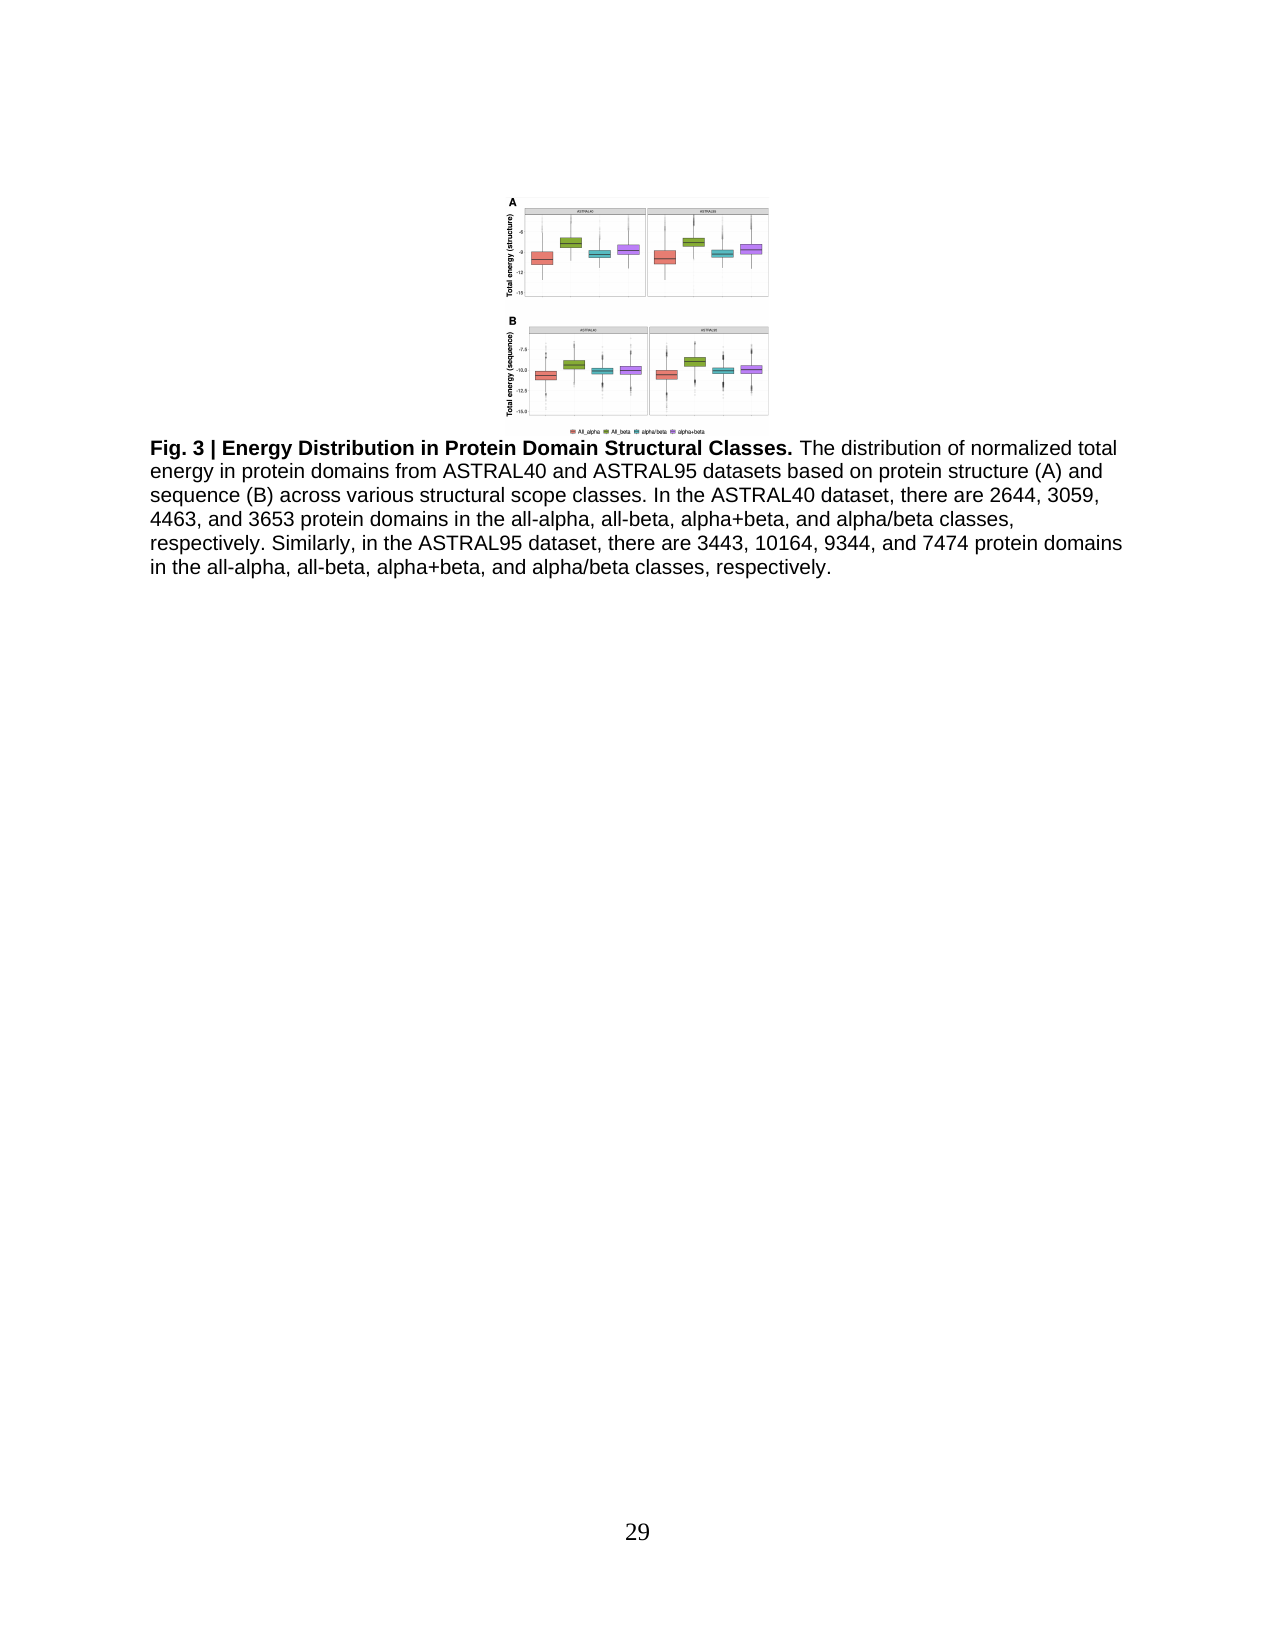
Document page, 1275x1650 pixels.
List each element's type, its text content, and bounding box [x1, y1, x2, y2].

picture [505, 197, 770, 436]
text Fig. 3 | Energy Distribution in Protein Domain Structural Classes. The distribution of normalized total energy in protein domains from ASTRAL40 and ASTRAL95 datasets based on protein structure (A) and sequence (B) across various structural scope classes. In the ASTRAL40 dataset, there are 2644, 3059, 4463, and 3653 protein domains in the all-alpha, all-beta, alpha+beta, and alpha/beta classes, respectively. Similarly, in the ASTRAL95 dataset, there are 3443, 10164, 9344, and 7474 protein domains in the all-alpha, all-beta, alpha+beta, and alpha/beta classes, respectively. [150, 435, 1125, 579]
